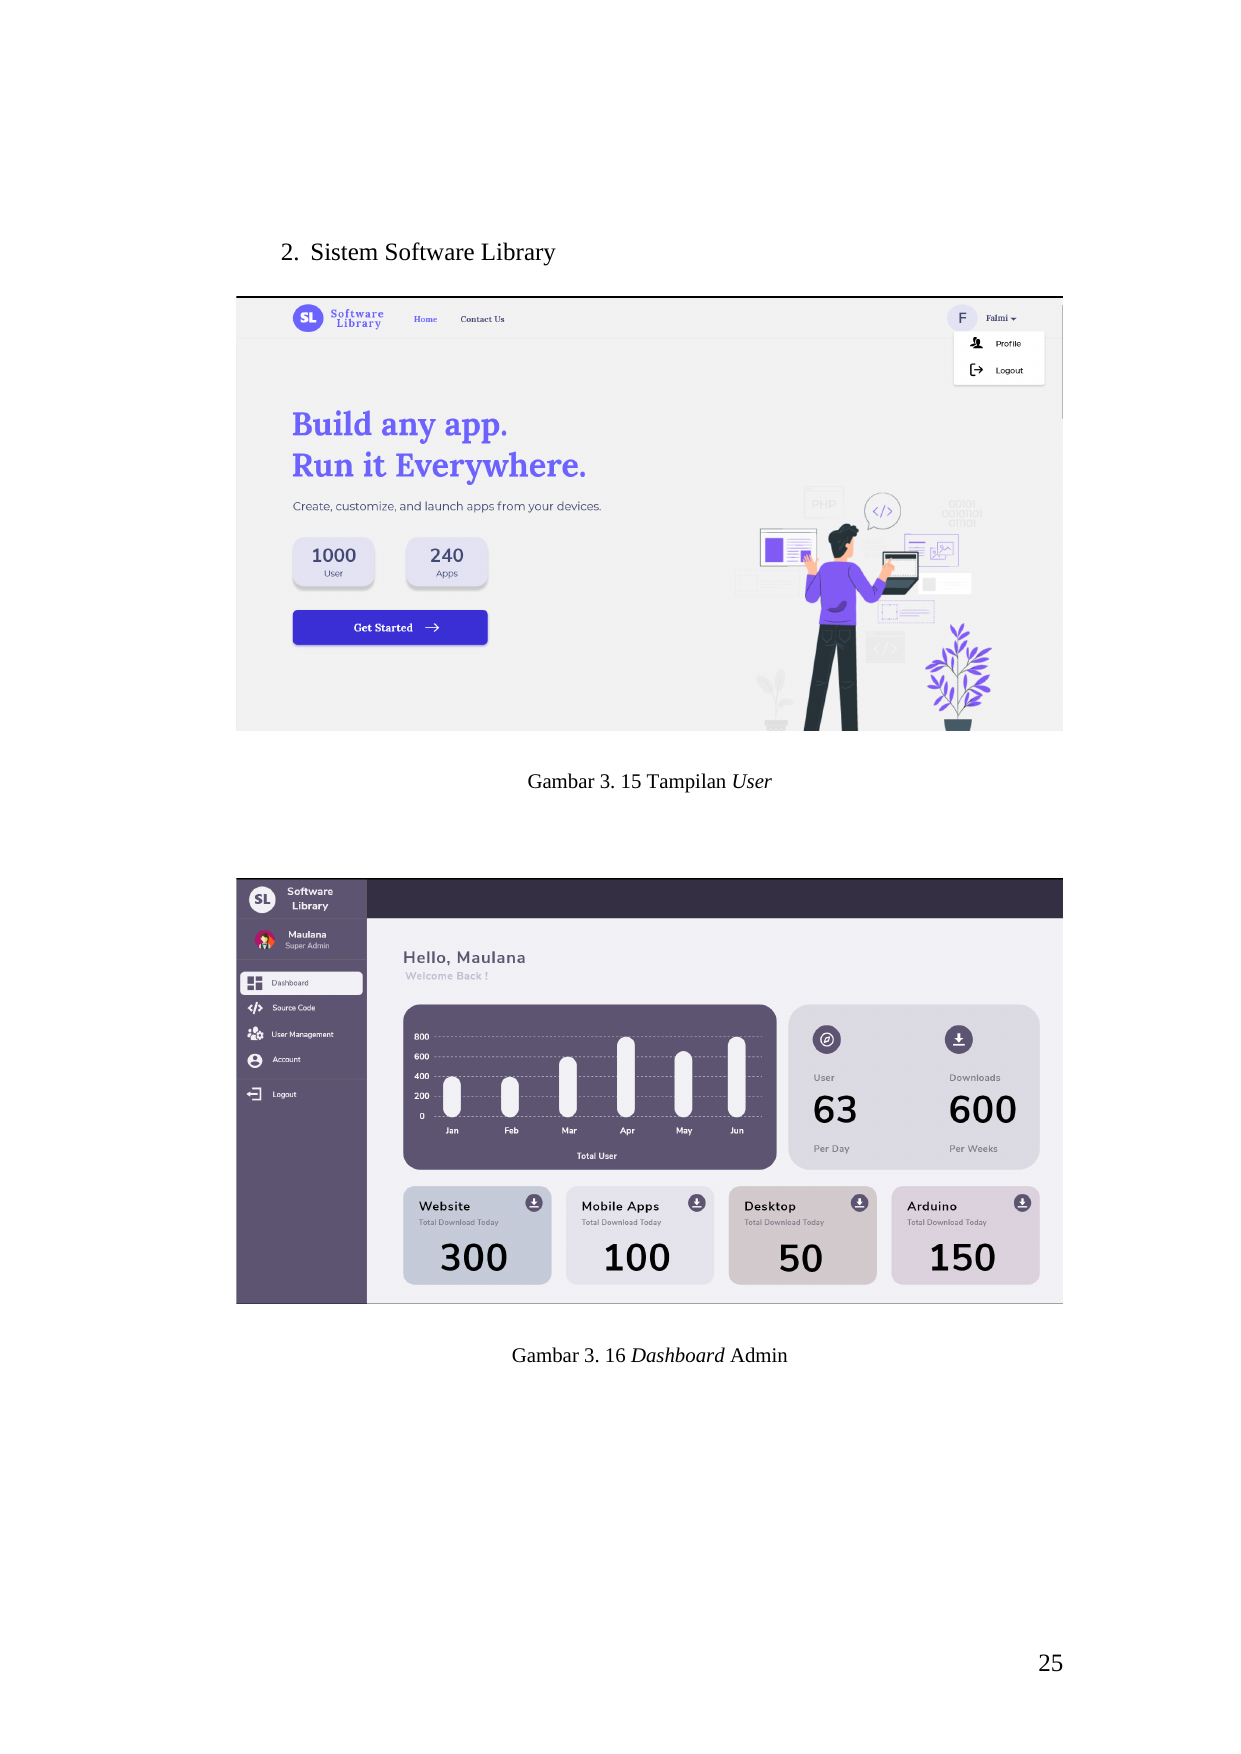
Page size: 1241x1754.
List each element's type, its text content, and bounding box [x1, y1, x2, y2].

list Sistem Software Library [281, 237, 1063, 266]
picture [236, 878, 1063, 1304]
text Dashboard Admin [236, 1343, 1063, 1367]
text Tampilan User [236, 769, 1063, 793]
picture [236, 296, 1063, 731]
